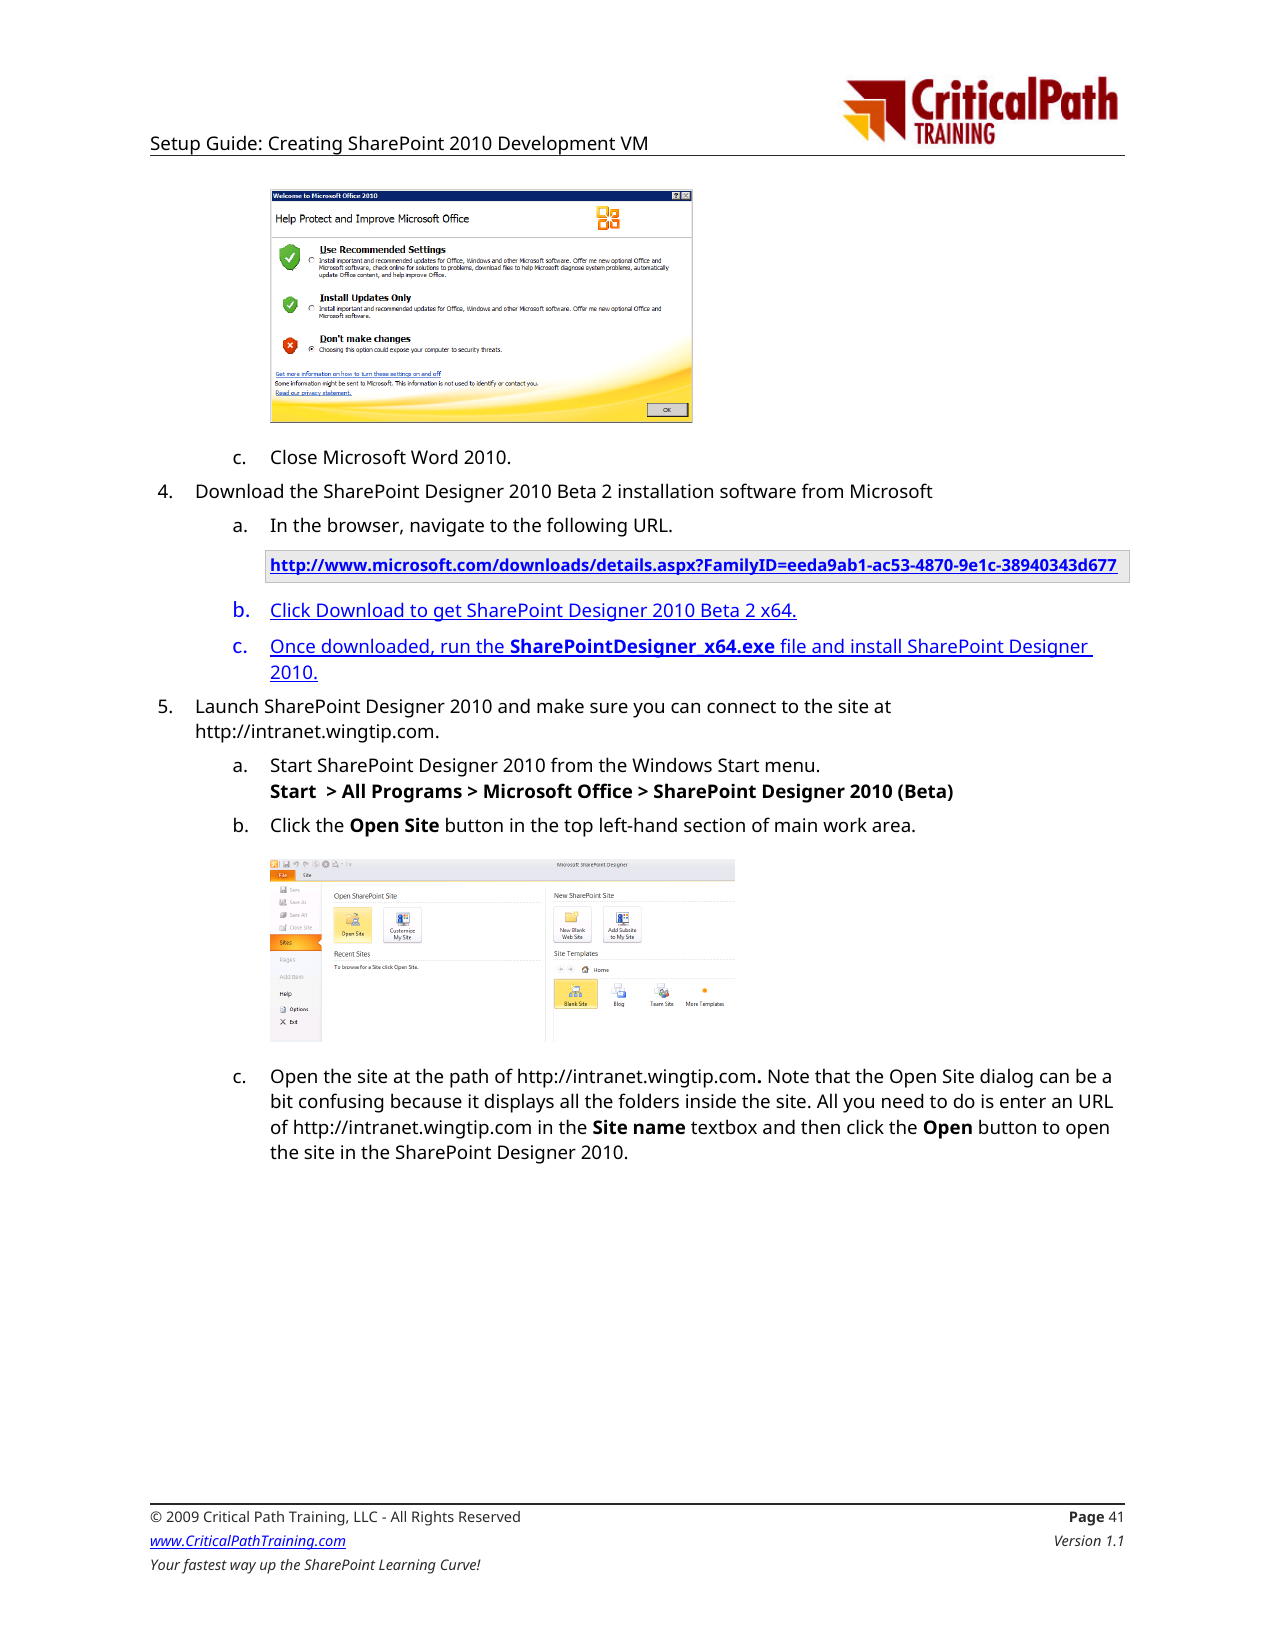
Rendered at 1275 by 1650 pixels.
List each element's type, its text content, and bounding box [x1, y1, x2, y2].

list Open the site at the path of http://intranet.wingtip.com. Note that the Open Site dialog can be a bit confusing because it displays all the folders inside the site. All you need to do is enter an URL of http://intranet.wingtip.com in the Site name textbox and then click the Open button to open the site in the SharePoint Designer 2010. [232, 1063, 1125, 1165]
list Start SharePoint Designer 2010 from the Windows Start menu. Start > All Programs > Microsoft Office > SharePoint Designer 2010 (Beta) [232, 752, 1125, 803]
list Click the Open Site button in the top left-hand section of main work area. [232, 812, 1125, 837]
list Click Download to get SharePoint Designer 2010 Beta 2 x64. [232, 595, 1125, 623]
list Once downloaded, run the SharePointDesigner_x64.exe file and install SharePoint Designer 2010. [232, 631, 1125, 685]
list In the browser, navigate to the following URL. [232, 512, 1125, 538]
text http://www.microsoft.com/downloads/details.aspx?FamilyID=eeda9ab1-ac53-4870-9e1c-38940343d677 [266, 551, 1129, 582]
text Download the SharePoint Designer 2010 Beta 2 installation software from Microsoft [157, 478, 1125, 504]
picture [270, 189, 693, 423]
list Close Microsoft Word 2010. [232, 444, 1125, 470]
picture [270, 859, 735, 1042]
picture [829, 75, 1125, 150]
text Launch SharePoint Designer 2010 and make sure you can connect to the site at http://intranet.wingtip.com. [157, 693, 1125, 744]
